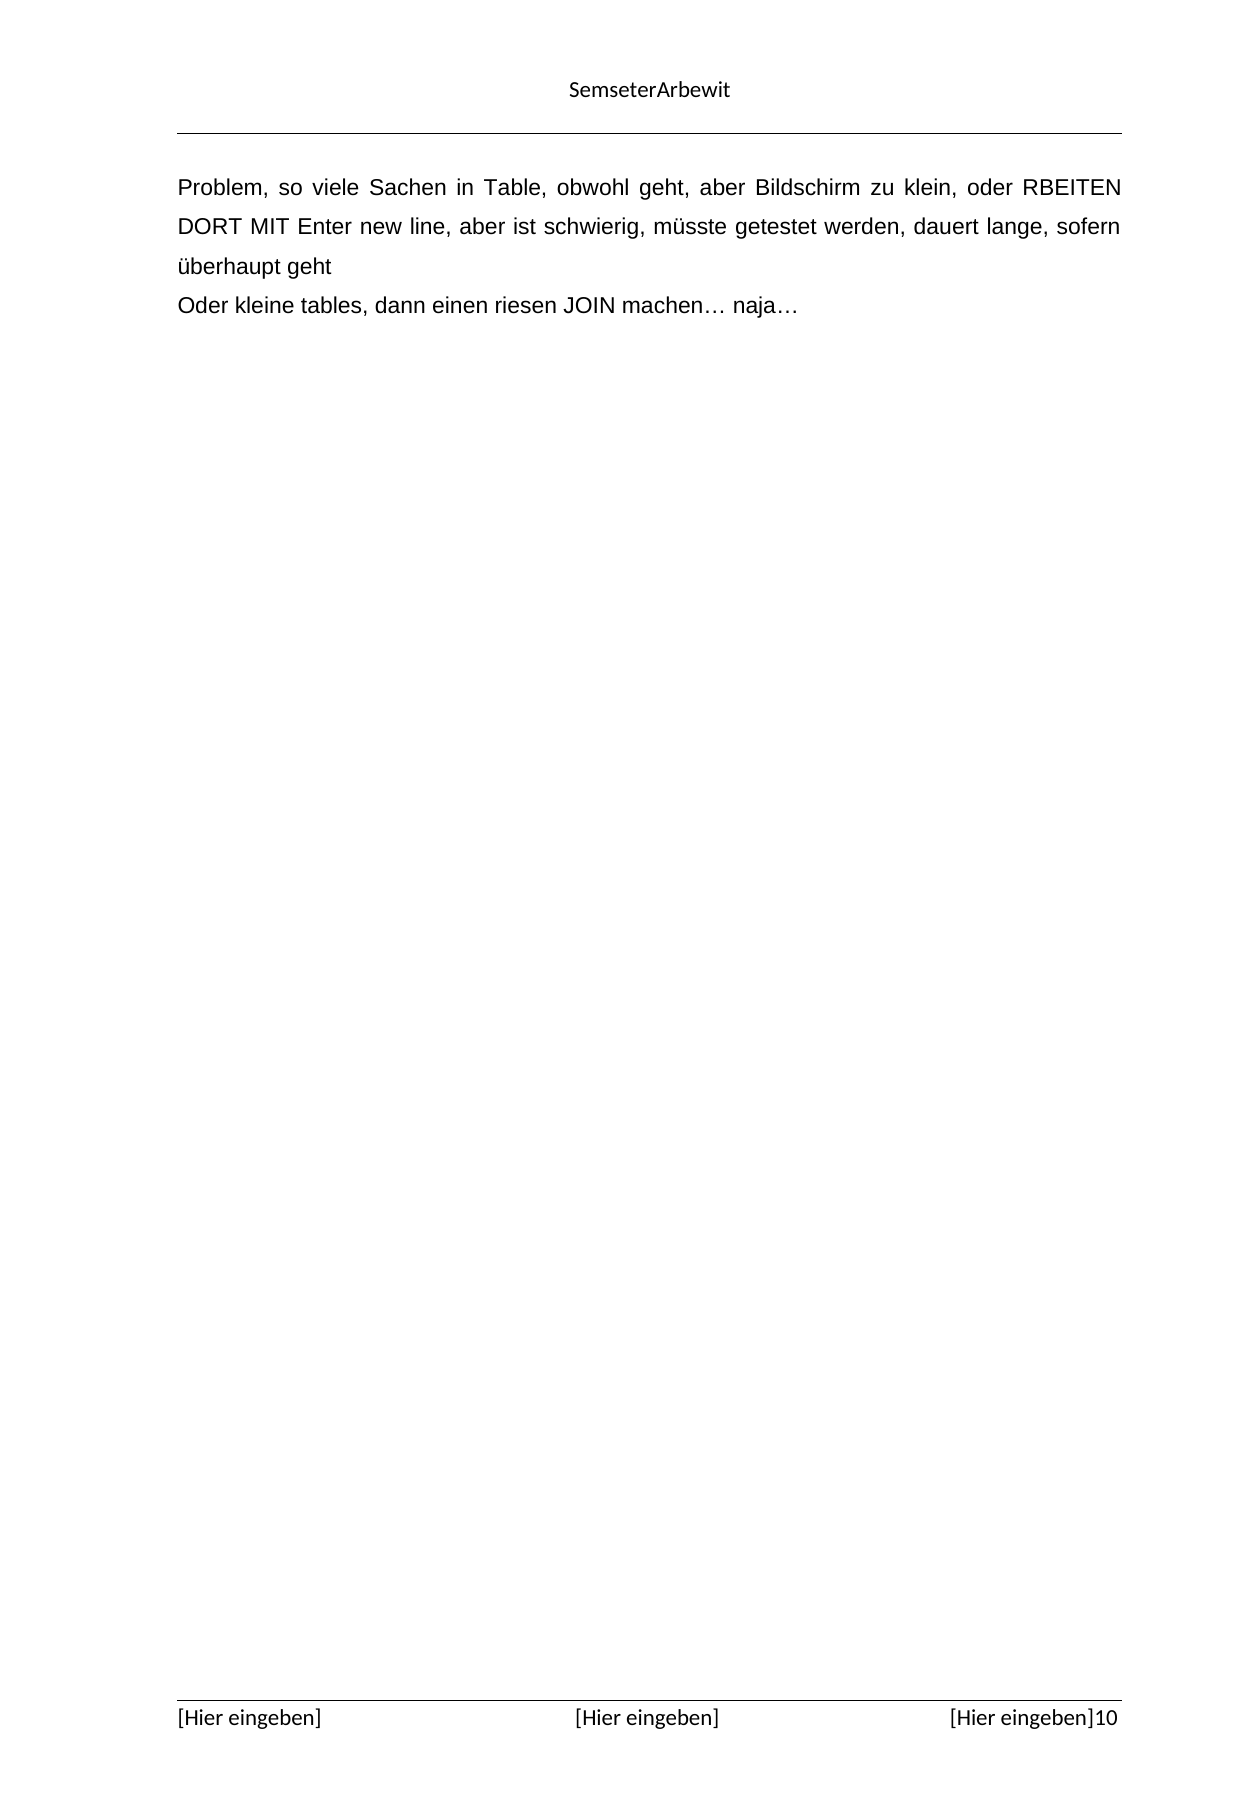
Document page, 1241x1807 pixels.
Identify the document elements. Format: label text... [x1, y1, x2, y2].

text Oder kleine tables, dann einen riesen JOIN machen… naja… [177, 292, 1122, 318]
text Problem, so viele Sachen in Table, obwohl geht, aber Bildschirm zu klein, oder RBEITEN DORT MIT Enter new line, aber ist schwierig, müsste getestet werden, dauert lange, sofern überhaupt geht [177, 174, 1122, 279]
